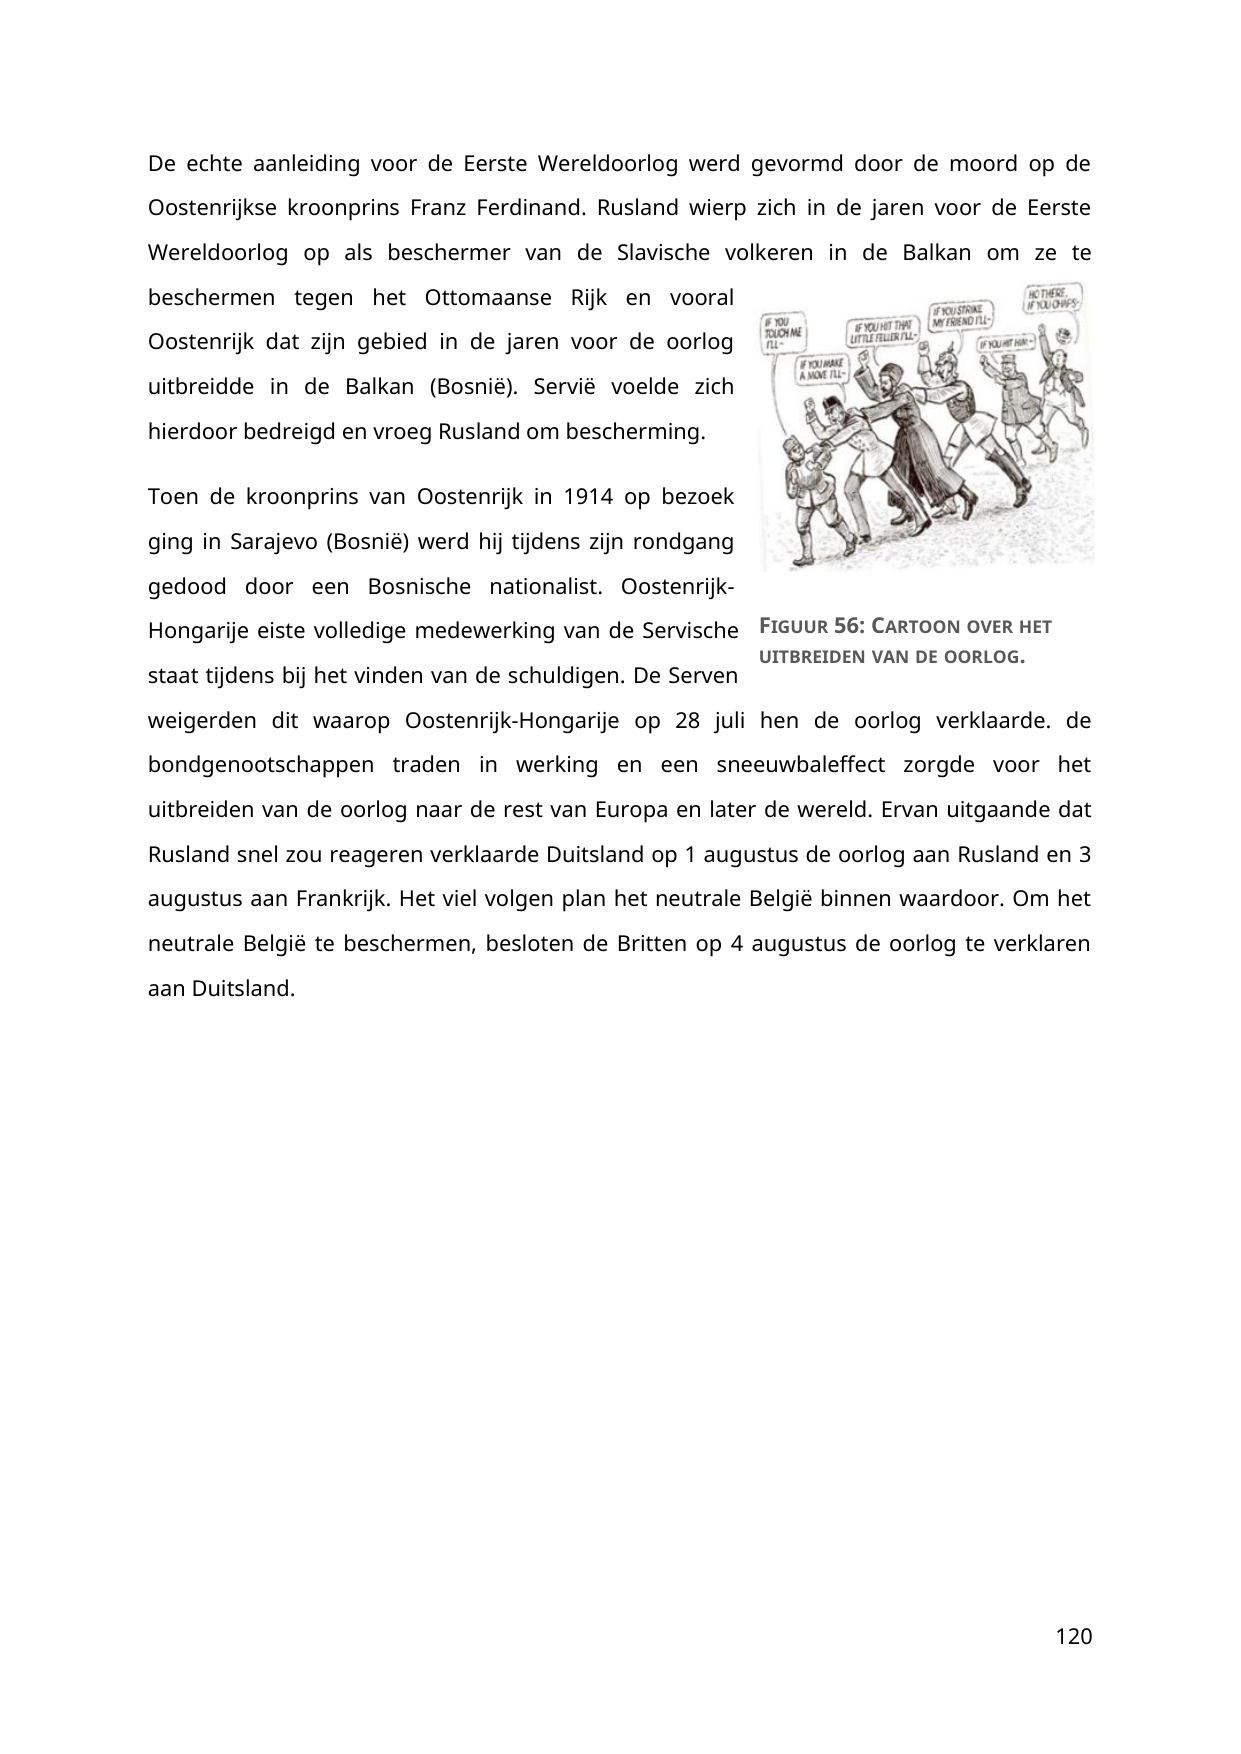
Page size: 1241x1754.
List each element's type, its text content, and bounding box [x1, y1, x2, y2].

picture [753, 280, 1095, 572]
text Toen de kroonprins van Oostenrijk in 1914 op bezoek ging in Sarajevo (Bosnië) werd hij tijdens zijn rondgang gedood door een Bosnische nationalist. Oostenrijk-Hongarije eiste volledige medewerking van de Servische staat tijdens bij het vinden van de schuldigen. De Serven weigerden dit waarop Oostenrijk-Hongarije op 28 juli hen de oorlog verklaarde. de bondgenootschappen traden in werking en een sneeuwbaleffect zorgde voor het uitbreiden van de oorlog naar de rest van Europa en later de wereld. Ervan uitgaande dat Rusland snel zou reageren verklaarde Duitsland op 1 augustus de oorlog aan Rusland en 3 augustus aan Frankrijk. Het viel volgen plan het neutrale België binnen waardoor. Om het neutrale België te beschermen, besloten de Britten op 4 augustus de oorlog te verklaren aan Duitsland. [148, 481, 1093, 1003]
text De echte aanleiding voor de Eerste Wereldoorlog werd gevormd door de moord op de Oostenrijkse kroonprins Franz Ferdinand. Rusland wierp zich in de jaren voor de Eerste Wereldoorlog op als beschermer van de Slavische volkeren in de Balkan om ze te beschermen tegen het Ottomaanse Rijk en vooral Oostenrijk dat zijn gebied in de jaren voor de oorlog uitbreidde in de Balkan (Bosnië). Servië voelde zich hierdoor bedreigd en vroeg Rusland om bescherming. [148, 148, 1093, 446]
